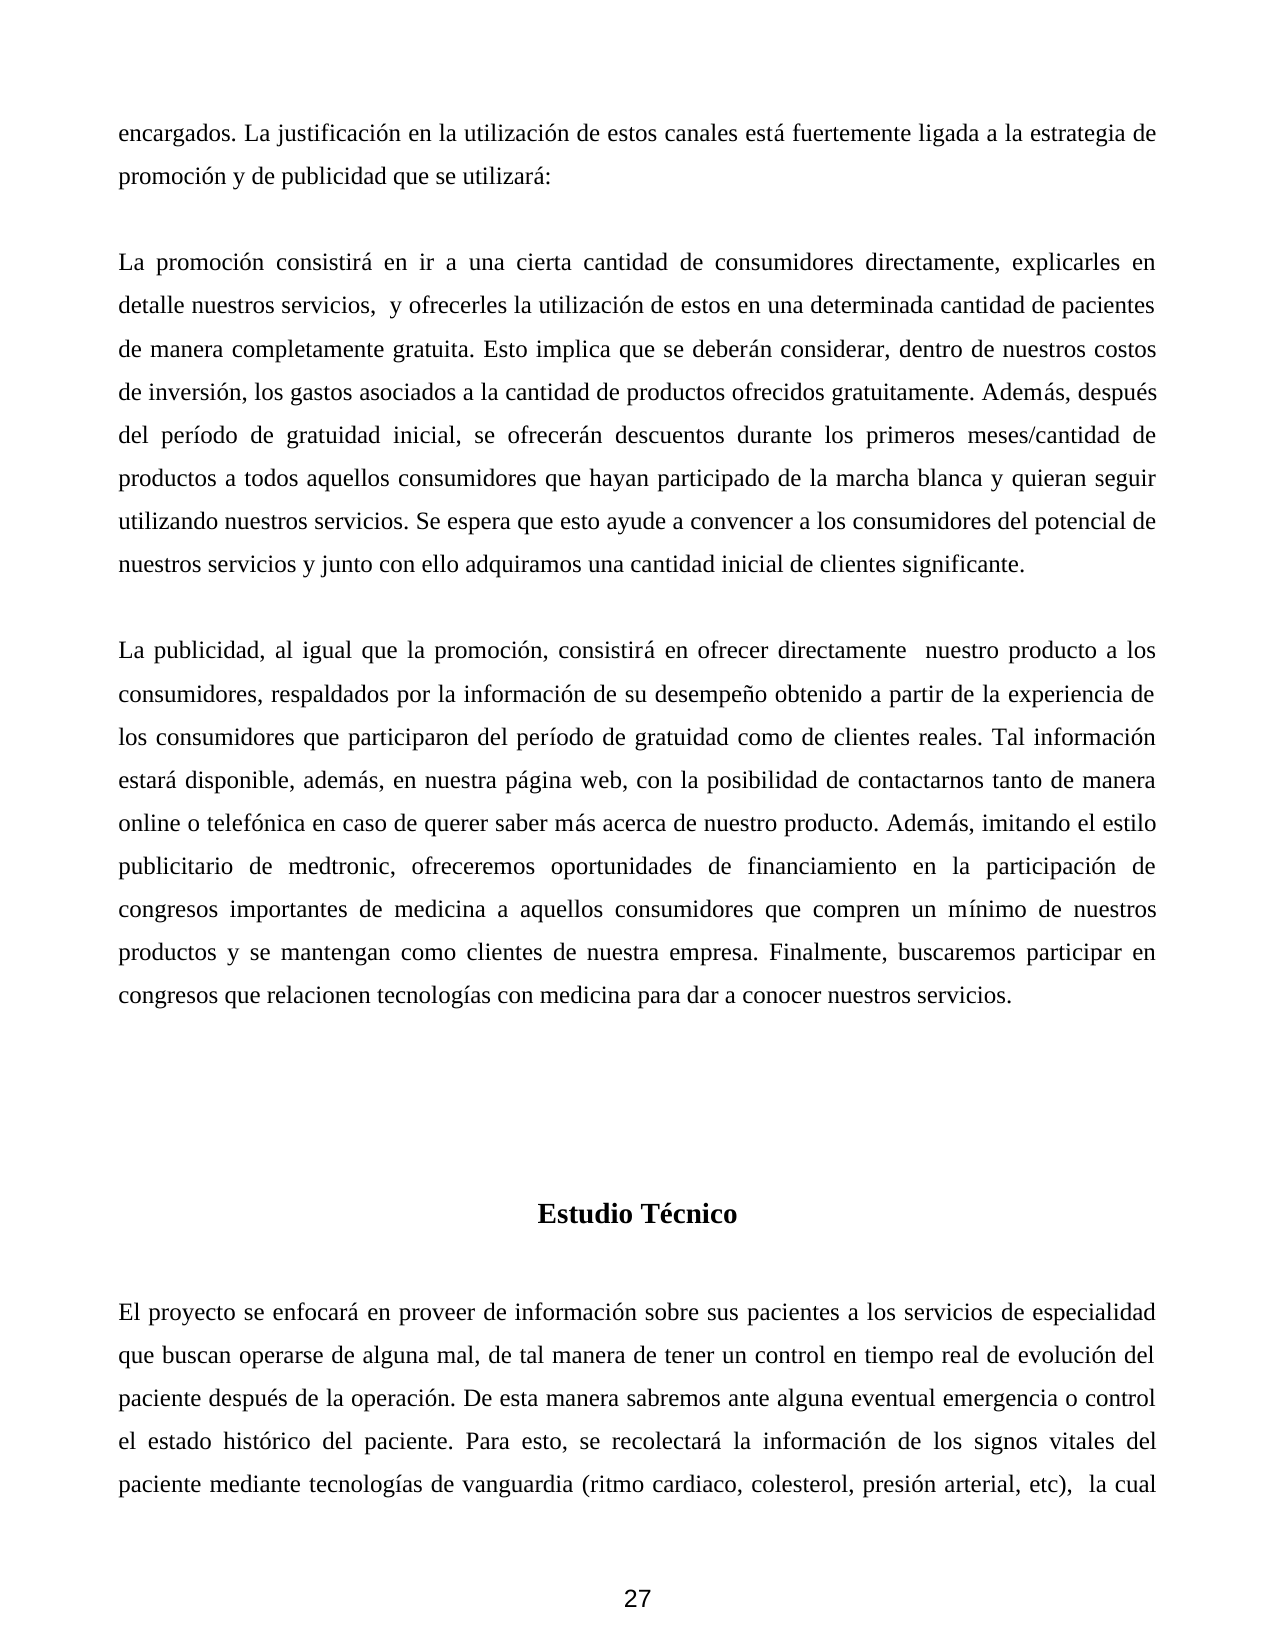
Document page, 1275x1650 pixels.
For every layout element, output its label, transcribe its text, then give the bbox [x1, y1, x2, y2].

text La promoción consistirá en ir a una cierta cantidad de consumidores directamente, explicarles en detalle nuestros servicios, y ofrecerles la utilización de estos en una determinada cantidad de pacientes de manera completamente gratuita. Esto implica que se deberán considerar, dentro de nuestros costos de inversión, los gastos asociados a la cantidad de productos ofrecidos gratuitamente. Además, después del período de gratuidad inicial, se ofrecerán descuentos durante los primeros meses/cantidad de productos a todos aquellos consumidores que hayan participado de la marcha blanca y quieran seguir utilizando nuestros servicios. Se espera que esto ayude a convencer a los consumidores del potencial de nuestros servicios y junto con ello adquiramos una cantidad inicial de clientes significante. [118, 247, 1157, 578]
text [118, 118, 1157, 190]
text La publicidad, al igual que la promoción, consistirá en ofrecer directamente nuestro producto a los consumidores, respaldados por la información de su desempeño obtenido a partir de la experiencia de los consumidores que participaron del período de gratuidad como de clientes reales. Tal información estará disponible, además, en nuestra página web, con la posibilidad de contactarnos tanto de manera online o telefónica en caso de querer saber más acerca de nuestro producto. Además, imitando el estilo publicitario de medtronic, ofreceremos oportunidades de financiamiento en la participación de congresos importantes de medicina a aquellos consumidores que compren un mínimo de nuestros productos y se mantengan como clientes de nuestra empresa. Finalmente, buscaremos participar en congresos que relacionen tecnologías con medicina para dar a conocer nuestros servicios. [118, 636, 1157, 1009]
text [118, 1297, 1157, 1498]
text Estudio Técnico [118, 1196, 1157, 1230]
